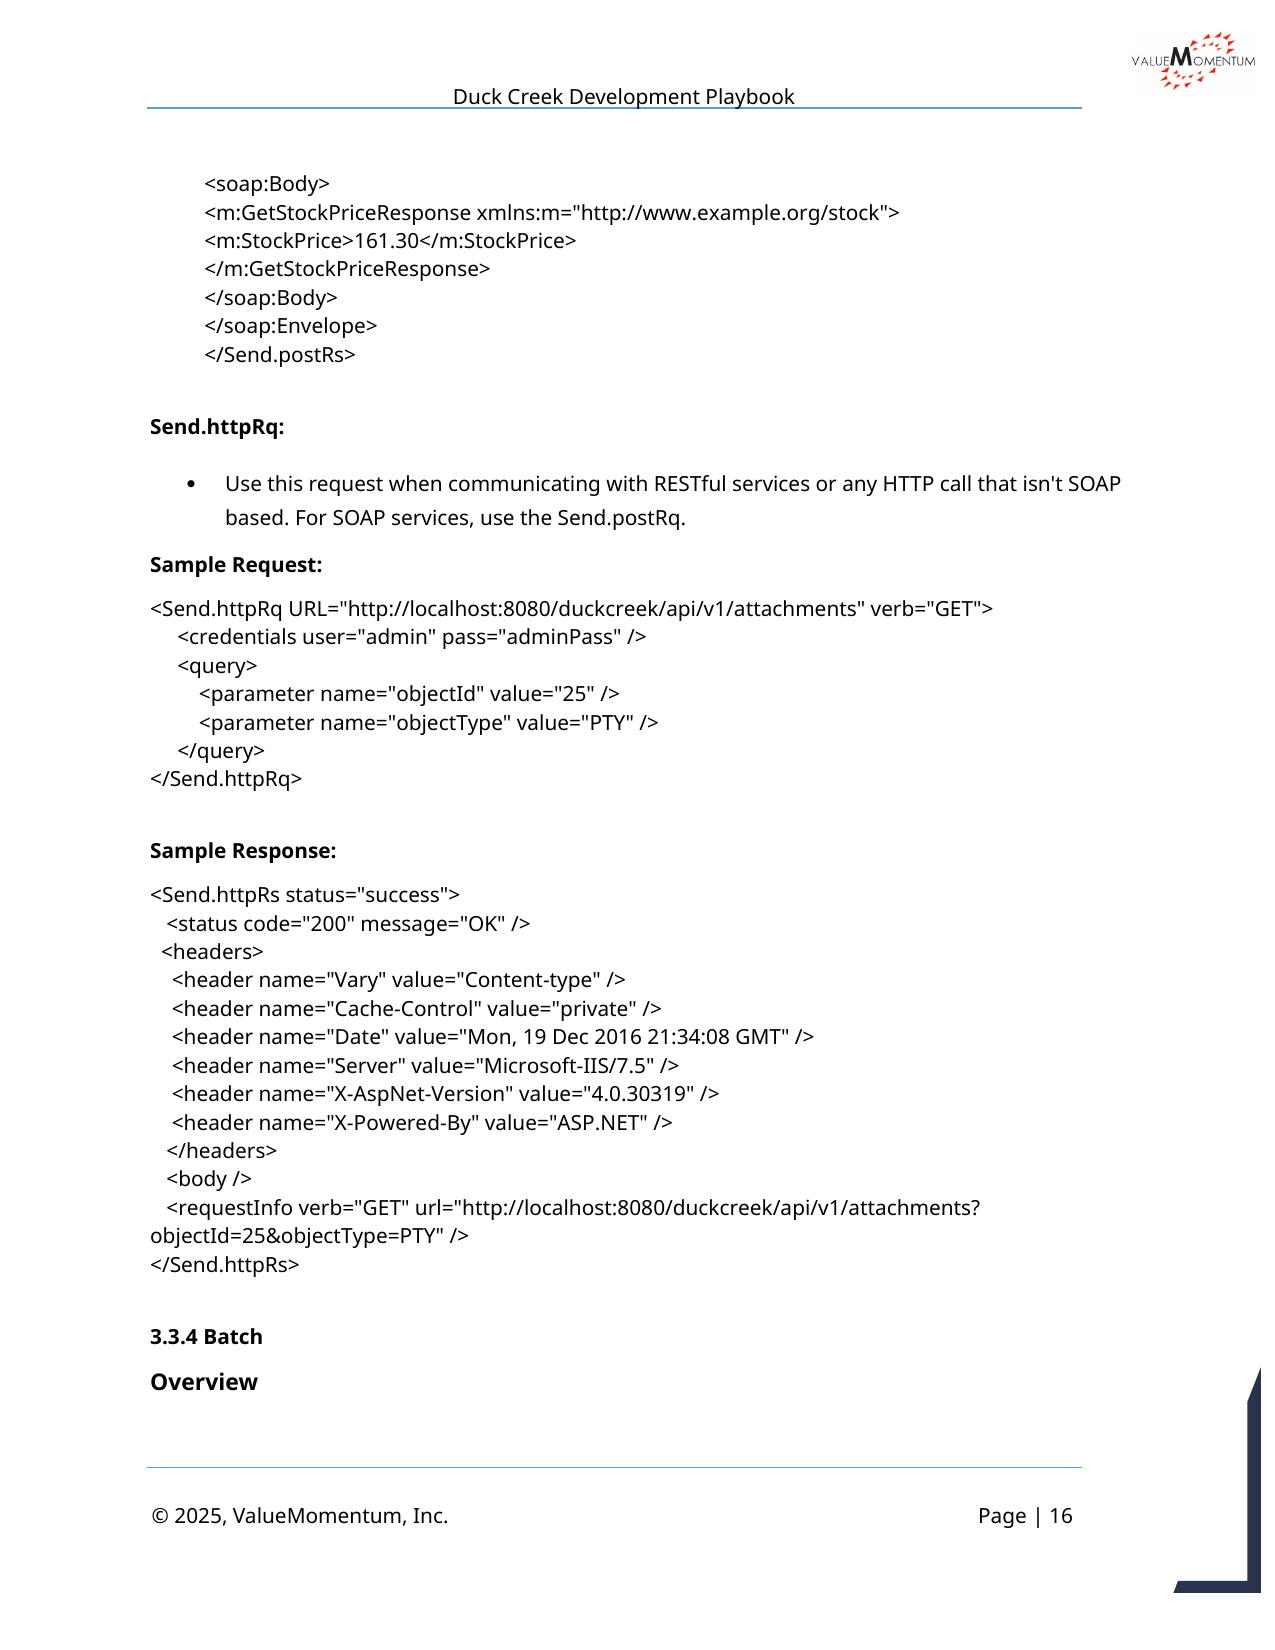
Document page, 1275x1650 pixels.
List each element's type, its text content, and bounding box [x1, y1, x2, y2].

text Sample Response: [150, 837, 1165, 865]
text 3.3.4 Batch [150, 1322, 1165, 1350]
text <query> [150, 651, 1165, 679]
text <body /> [150, 1164, 1165, 1193]
list Use this request when communicating with RESTful services or any HTTP call that isn't SOAP based. For SOAP services, use the Send.postRq. [187, 463, 1165, 531]
text <Send.httpRq URL="http://localhost:8080/duckcreek/api/v1/attachments" verb="GET"> [150, 594, 1165, 622]
text </query> [150, 736, 1165, 764]
picture [1130, 27, 1257, 94]
text <credentials user="admin" pass="adminPass" /> [150, 622, 1165, 651]
text <m:StockPrice>161.30</m:StockPrice> [150, 226, 1165, 254]
text <requestInfo verb="GET" url="http://localhost:8080/duckcreek/api/v1/attachments?objectId=25&objectType=PTY" /> [150, 1193, 1165, 1250]
text </Send.httpRq> [150, 764, 1165, 793]
text </Send.postRs> [150, 340, 1165, 368]
text <header name="X-Powered-By" value="ASP.NET" /> [150, 1108, 1165, 1136]
text <Send.httpRs status="success"> [150, 880, 1165, 909]
text </Send.httpRs> [150, 1250, 1165, 1278]
text <header name="Cache-Control" value="private" /> [150, 994, 1165, 1022]
text <header name="X-AspNet-Version" value="4.0.30319" /> [150, 1079, 1165, 1108]
text <parameter name="objectType" value="PTY" /> [150, 708, 1165, 736]
text <header name="Date" value="Mon, 19 Dec 2016 21:34:08 GMT" /> [150, 1022, 1165, 1051]
text Sample Request: [150, 550, 1165, 579]
text <headers> [150, 937, 1165, 966]
text Overview [150, 1366, 1165, 1397]
text <header name="Server" value="Microsoft-IIS/7.5" /> [150, 1051, 1165, 1079]
text <soap:Body> [150, 169, 1165, 198]
text <header name="Vary" value="Content-type" /> [150, 966, 1165, 994]
text Send.httpRq: [150, 412, 1165, 440]
text <parameter name="objectId" value="25" /> [150, 679, 1165, 708]
text </m:GetStockPriceResponse> [150, 254, 1165, 283]
text <status code="200" message="OK" /> [150, 909, 1165, 937]
text </headers> [150, 1136, 1165, 1164]
text </soap:Body> [150, 283, 1165, 311]
text </soap:Envelope> [150, 311, 1165, 340]
text <m:GetStockPriceResponse xmlns:m="http://www.example.org/stock"> [150, 198, 1165, 226]
